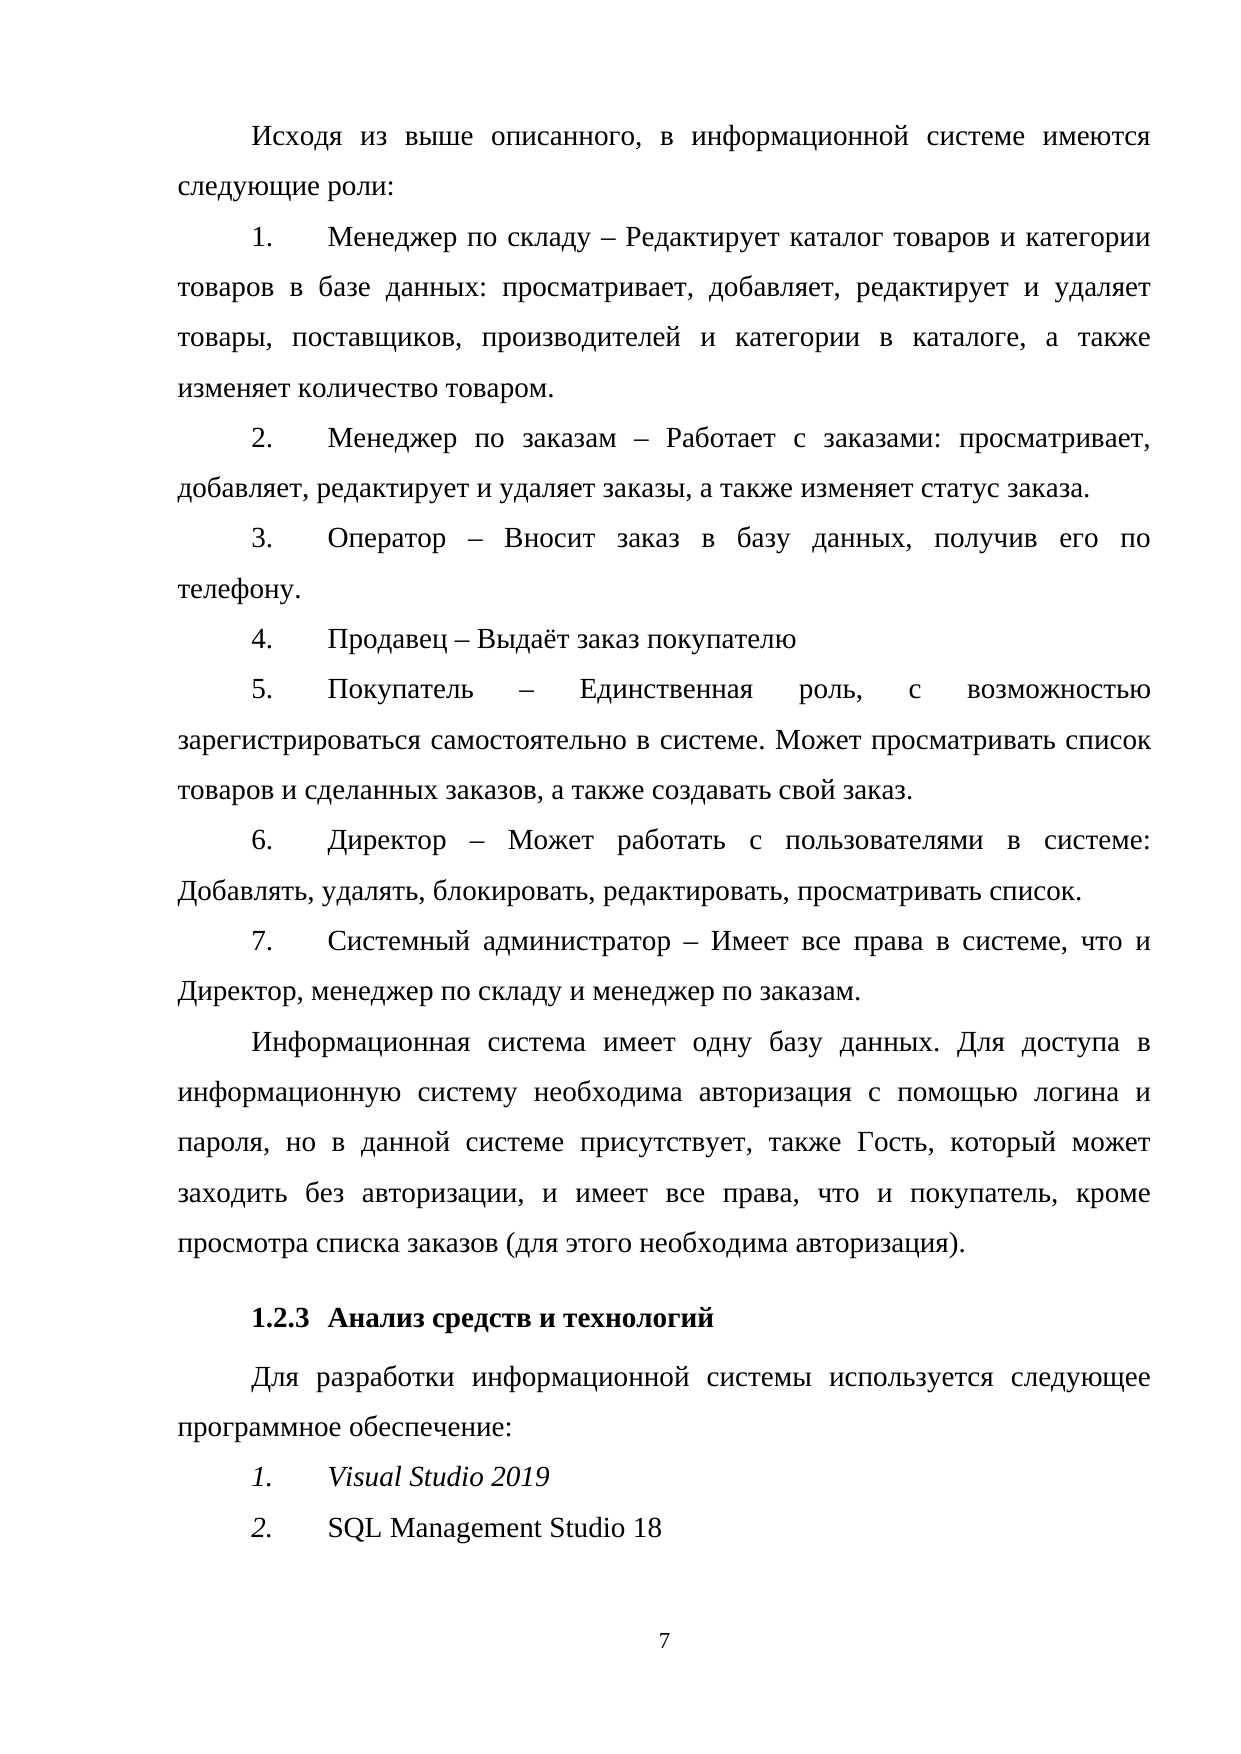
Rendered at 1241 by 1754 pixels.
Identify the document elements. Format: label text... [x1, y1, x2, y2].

text Для разработки информационной системы используется следующее программное обеспечение: [177, 1359, 1152, 1443]
text Информационная система имеет одну базу данных. Для доступа в информационную систему необходима авторизация с помощью логина и пароля, но в данной системе присутствует, также Гость, который может заходить без авторизации, и имеет все права, что и покупатель, кроме просмотра списка заказов (для этого необходима авторизация). [177, 1024, 1152, 1258]
list SQL Management Studio 18 [177, 1510, 1152, 1543]
text 3. Оператор – Вносит заказ в базу данных, получив его по телефону. [177, 521, 1152, 604]
text 1. Менеджер по складу – Редактирует каталог товаров и категории товаров в базе данных: просматривает, добавляет, редактирует и удаляет товары, поставщиков, производителей и категории в каталоге, а также изменяет количество товаром. [177, 219, 1152, 403]
list Visual Studio 2019 [177, 1459, 1152, 1493]
text 2. Менеджер по заказам – Работает с заказами: просматривает, добавляет, редактирует и удаляет заказы, а также изменяет статус заказа. [177, 420, 1152, 504]
text Исходя из выше описанного, в информационной системе имеются следующие роли: [177, 118, 1152, 202]
subtitle Анализ средств и технологий [177, 1300, 1152, 1334]
text 7. Системный администратор – Имеет все права в системе, что и Директор, менеджер по складу и менеджер по заказам. [177, 923, 1152, 1007]
text 6. Директор – Может работать с пользователями в системе: Добавлять, удалять, блокировать, редактировать, просматривать список. [177, 822, 1152, 906]
text 5. Покупатель – Единственная роль, с возможностью зарегистрироваться самостоятельно в системе. Может просматривать список товаров и сделанных заказов, а также создавать свой заказ. [177, 672, 1152, 806]
text 4. Продавец – Выдаёт заказ покупателю [177, 621, 1152, 655]
